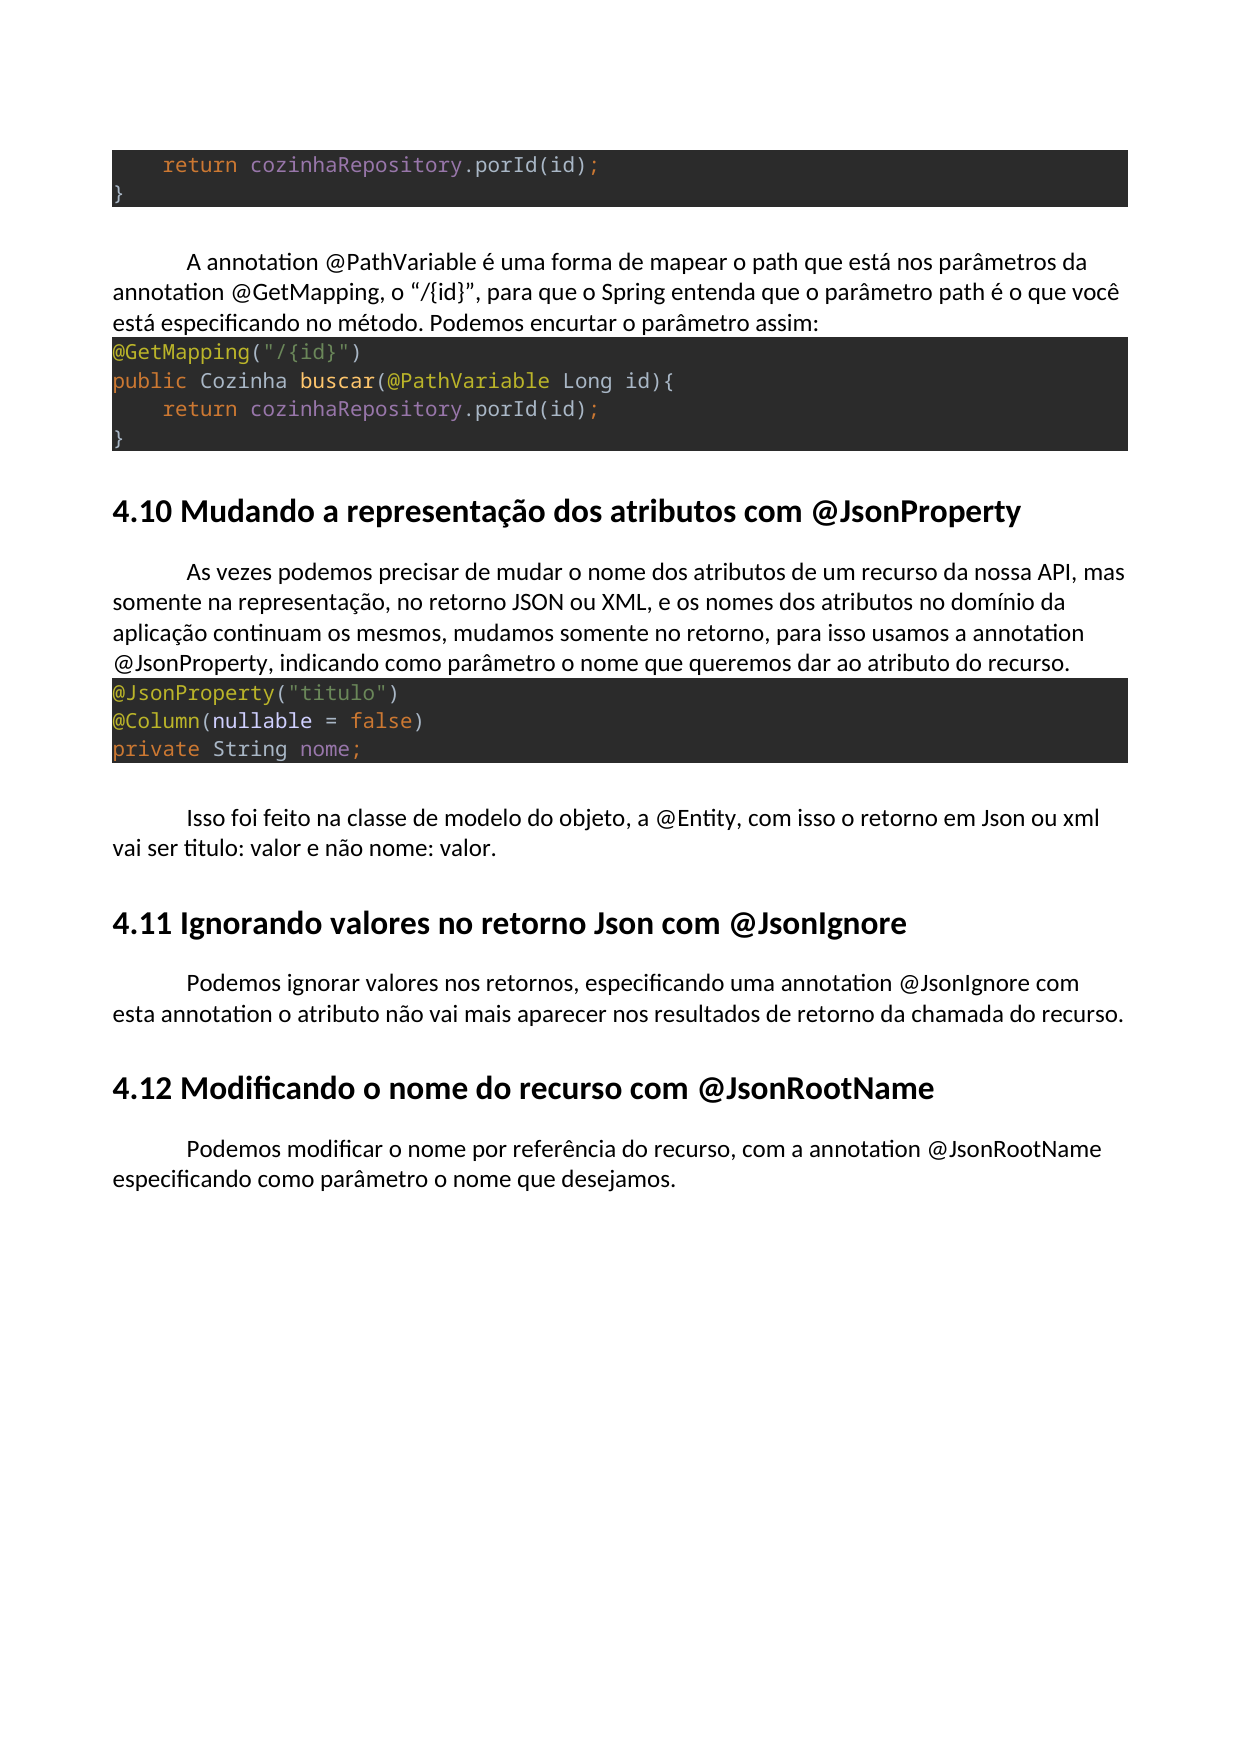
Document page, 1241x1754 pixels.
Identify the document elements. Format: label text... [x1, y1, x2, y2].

text Isso foi feito na classe de modelo do objeto, a @Entity, com isso o retorno em Json ou xml vai ser titulo: valor e não nome: valor. [112, 802, 1128, 863]
subtitle Ignorando valores no retorno Json com @JsonIgnore [112, 902, 1128, 942]
text @JsonProperty("titulo") @Column(nullable = false) private String nome; [112, 678, 1128, 763]
subtitle Mudando a representação dos atributos com @JsonProperty [112, 490, 1128, 531]
text Podemos modificar o nome por referência do recurso, com a annotation @JsonRootName especificando como parâmetro o nome que desejamos. [112, 1133, 1128, 1194]
text @GetMapping("/{id}") public Cozinha buscar(@PathVariable Long id){ return cozinhaRepository.porId(id); } [112, 337, 1128, 451]
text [112, 150, 1128, 207]
text Podemos ignorar valores nos retornos, especificando uma annotation @JsonIgnore com esta annotation o atributo não vai mais aparecer nos resultados de retorno da chamada do recurso. [112, 967, 1128, 1028]
text A annotation @PathVariable é uma forma de mapear o path que está nos parâmetros da annotation @GetMapping, o “/{id}”, para que o Spring entenda que o parâmetro path é o que você está especificando no método. Podemos encurtar o parâmetro assim: [112, 246, 1128, 337]
subtitle Modificando o nome do recurso com @JsonRootName [112, 1067, 1128, 1108]
text As vezes podemos precisar de mudar o nome dos atributos de um recurso da nossa API, mas somente na representação, no retorno JSON ou XML, e os nomes dos atributos no domínio da aplicação continuam os mesmos, mudamos somente no retorno, para isso usamos a annotation @JsonProperty, indicando como parâmetro o nome que queremos dar ao atributo do recurso. [112, 556, 1128, 678]
